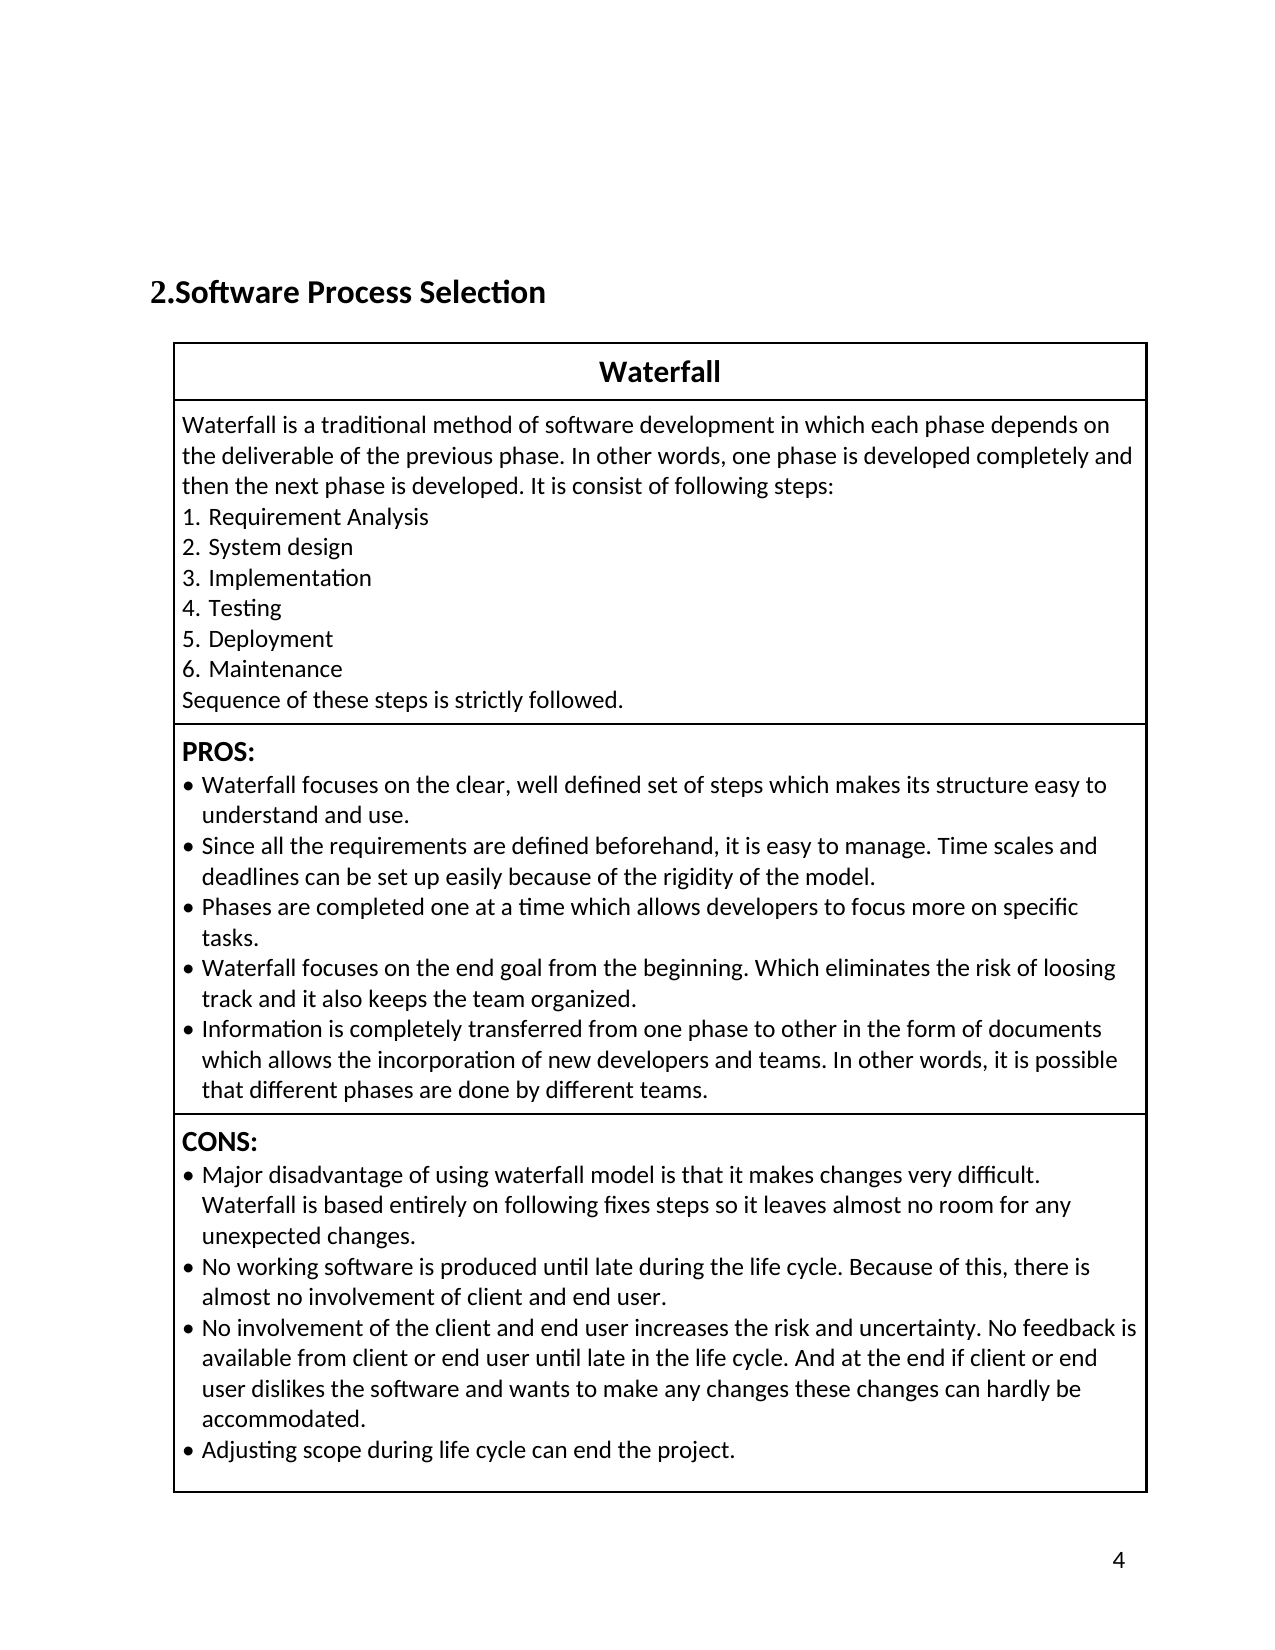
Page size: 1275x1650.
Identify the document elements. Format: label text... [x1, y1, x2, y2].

subtitle Software Process Selection [150, 271, 1125, 312]
table_cell PROS: Waterfall focuses on the clear, well defined set of steps which makes its structure easy to understand and use. Since all the requirements are defined beforehand, it is easy to manage. Time scales and deadlines can be set up easily because of the rigidity of the model. Phases are completed one at a time which allows developers to focus more on specific tasks. Waterfall focuses on the end goal from the beginning. Which eliminates the risk of loosing track and it also keeps the team organized. Information is completely transferred from one phase to other in the form of documents which allows the incorporation of new developers and teams. In other words, it is possible that different phases are done by different teams. [175, 725, 1145, 1113]
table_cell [175, 1115, 1145, 1491]
table_cell Waterfall is a traditional method of software development in which each phase depends on the deliverable of the previous phase. In other words, one phase is developed completely and then the next phase is developed. It is consist of following steps: Requirement Analysis System design Implementation Testing Deployment Maintenance Sequence of these steps is strictly followed. [175, 401, 1145, 723]
table_header Waterfall [175, 344, 1145, 399]
